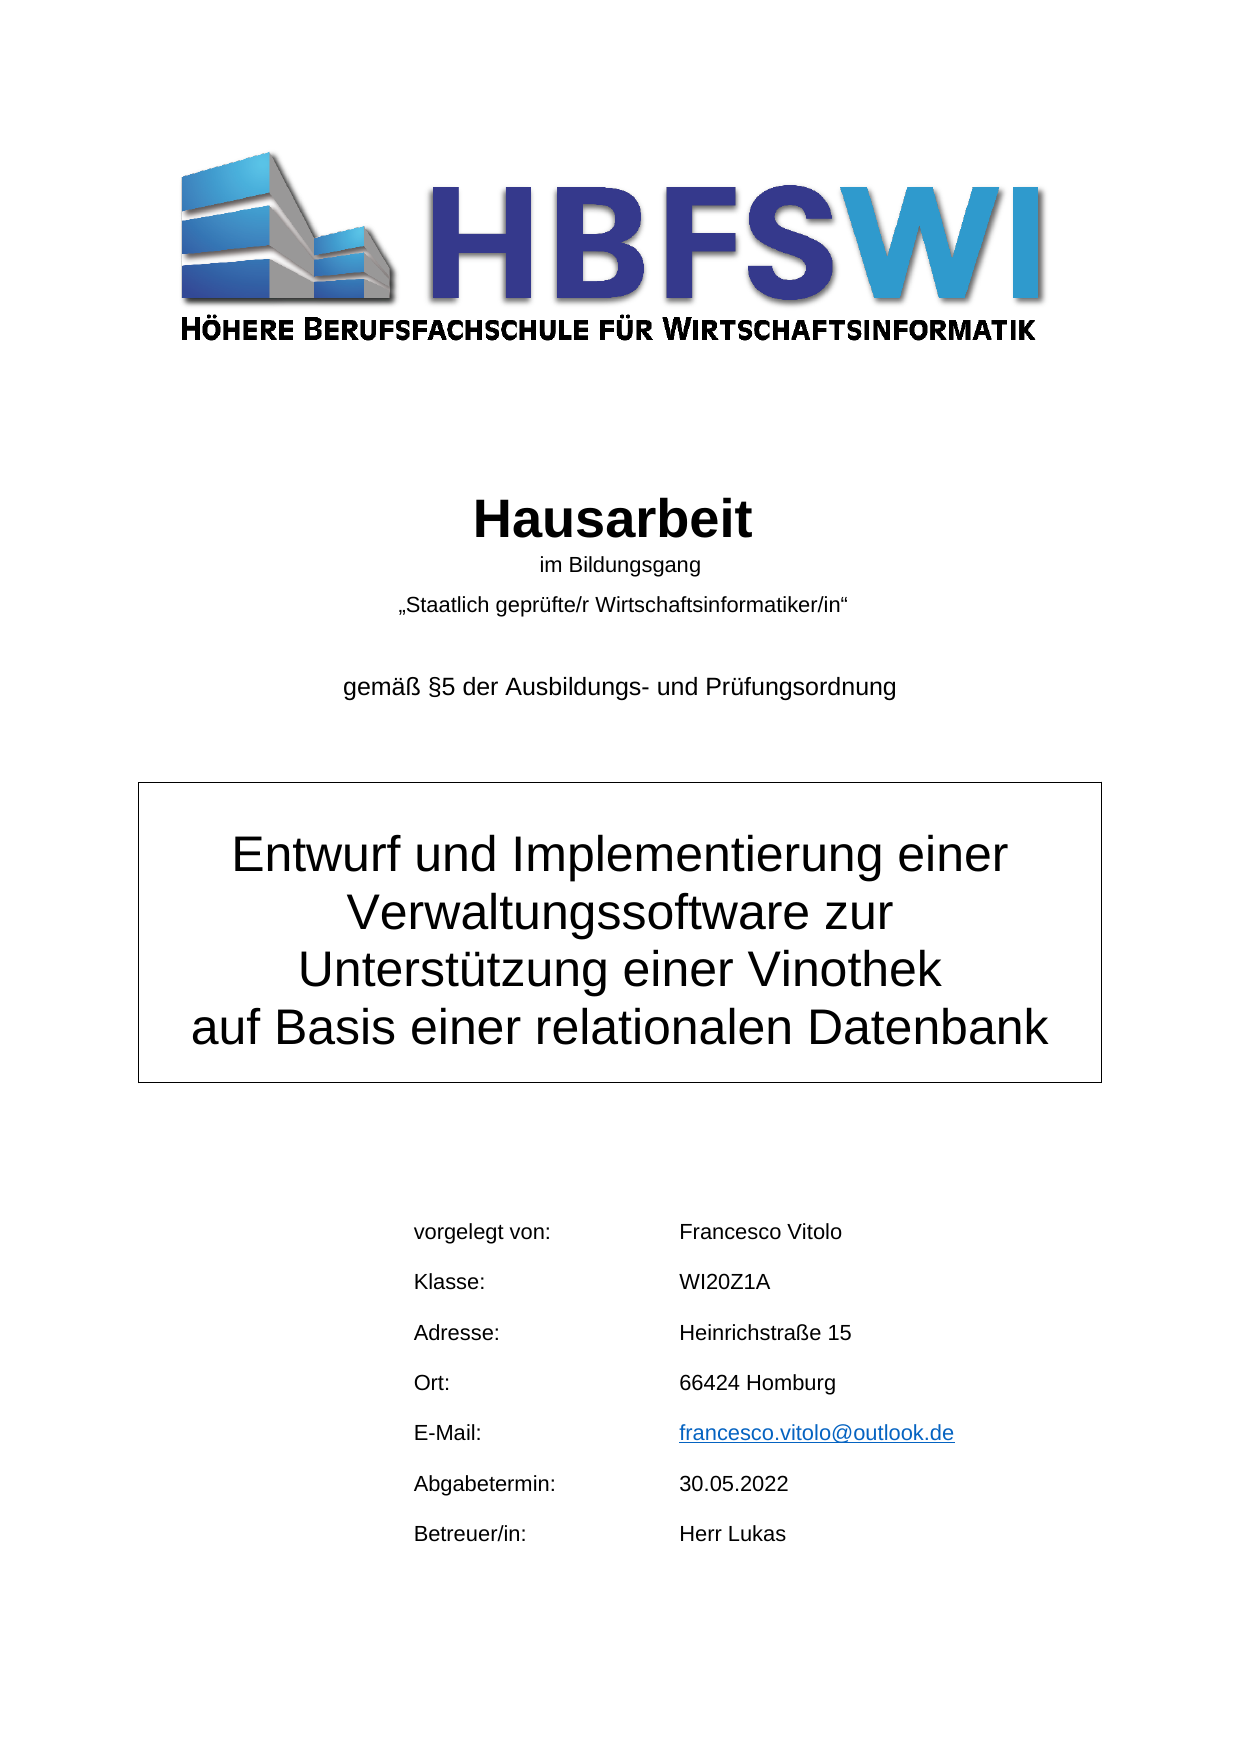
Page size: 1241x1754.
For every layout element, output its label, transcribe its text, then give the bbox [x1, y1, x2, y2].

picture [177, 147, 1063, 351]
text Ort: 66424 Homburg [148, 1370, 1093, 1395]
text vorgelegt von: Francesco Vitolo [148, 1219, 1093, 1244]
text Adresse: Heinrichstraße 15 [148, 1319, 1093, 1345]
text E-Mail: francesco.vitolo@outlook.de [148, 1420, 1093, 1445]
text auf Basis einer relationalen Datenbank [148, 997, 1093, 1055]
text „Staatlich geprüfte/r Wirtschaftsinformatiker/in“ [148, 592, 1093, 617]
text Abgabetermin: 30.05.2022 [148, 1470, 1093, 1496]
text Entwurf und Implementierung einer Verwaltungssoftware zur [139, 822, 1101, 940]
text Unterstützung einer Vinothek [148, 940, 1093, 997]
text gemäß §5 der Ausbildungs- und Prüfungsordnung [148, 672, 1093, 701]
text Klasse: WI20Z1A [148, 1269, 1093, 1294]
text Betreuer/in: Herr Lukas [148, 1521, 1093, 1546]
text Hausarbeit im Bildungsgang [148, 487, 1093, 577]
